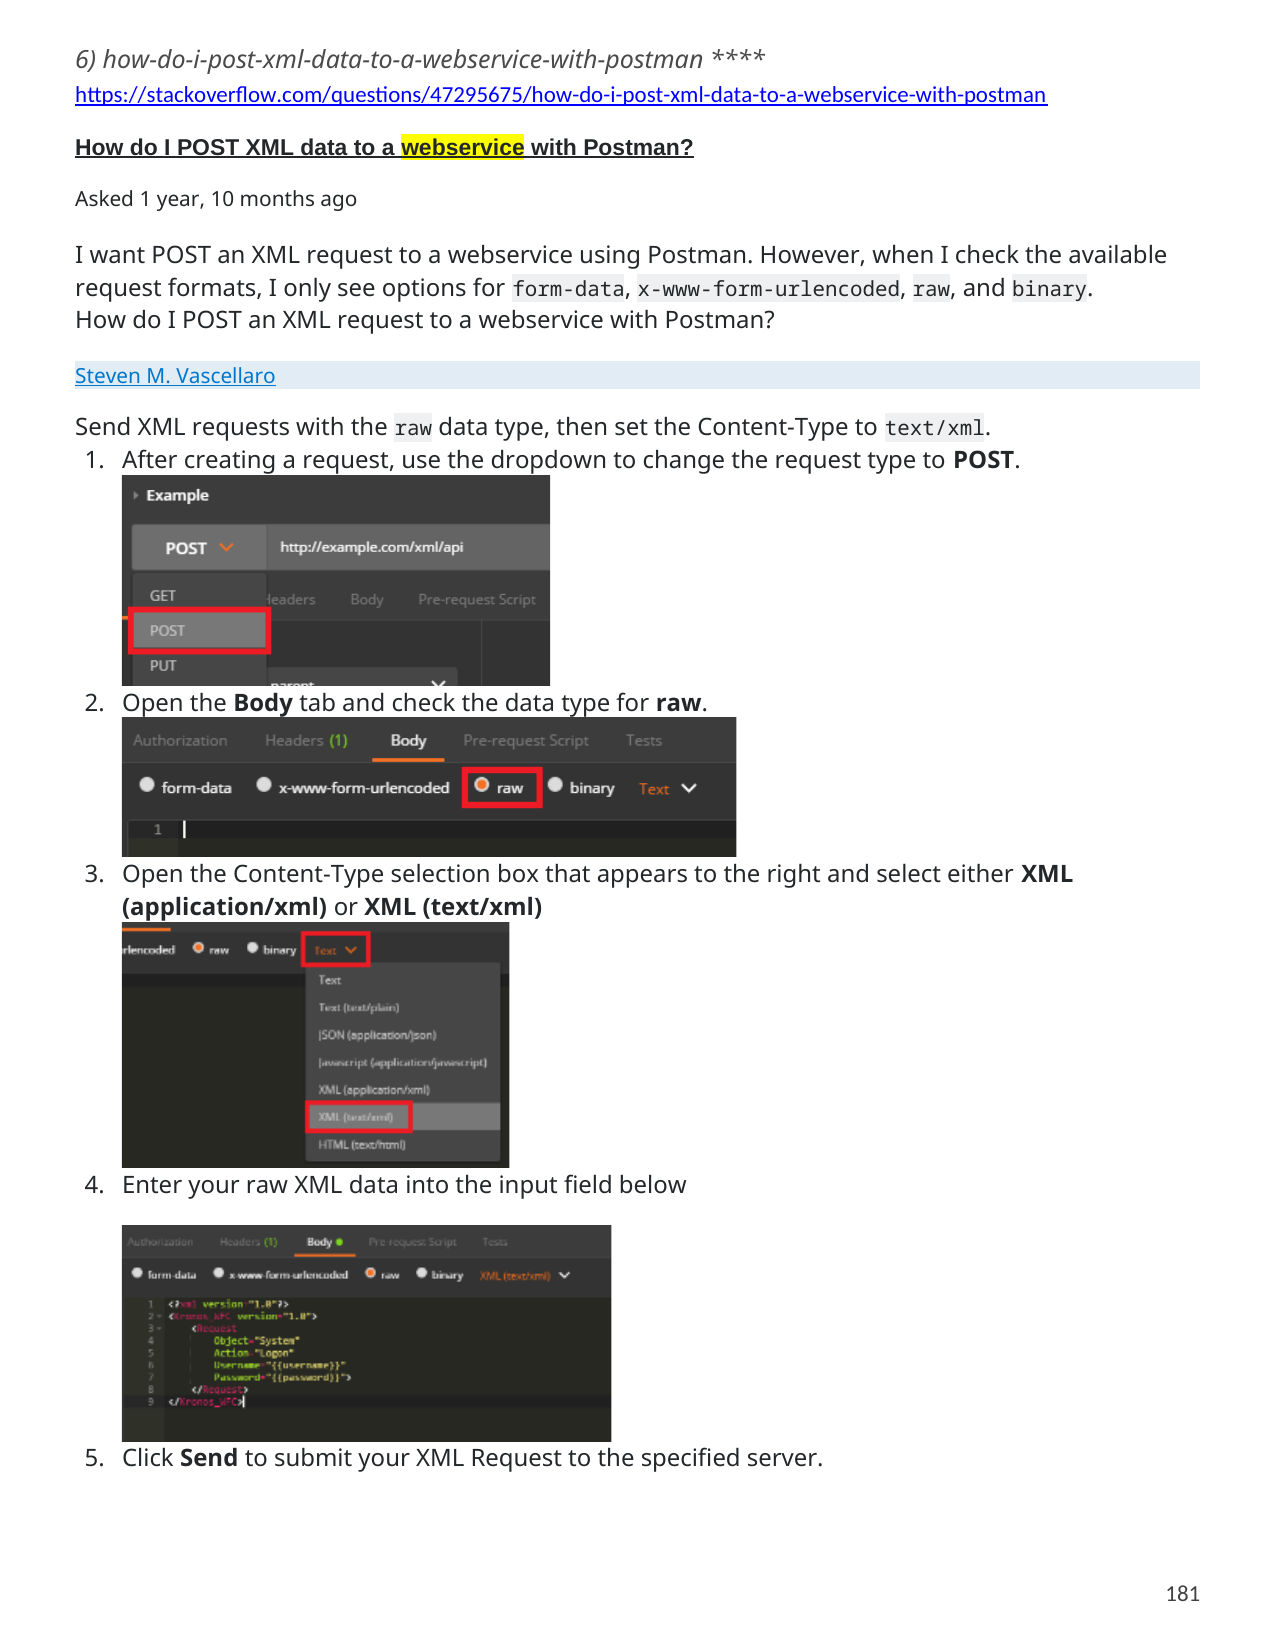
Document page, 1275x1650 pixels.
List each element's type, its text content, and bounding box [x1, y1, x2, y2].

picture [121, 1225, 612, 1442]
list Open the Content-Type selection box that appears to the right and select either XML (application/xml) or XML (text/xml) [84, 857, 1200, 922]
list Enter your raw XML data into the input field below [84, 1167, 1200, 1200]
text https://stackoverflow.com/questions/47295675/how-do-i-post-xml-data-to-a-webservice-with-postman [75, 80, 1200, 108]
text How do I POST XML data to a webservice with Postman? [75, 133, 1200, 160]
list Click Send to submit your XML Request to the specified server. [84, 1441, 1200, 1474]
picture [121, 922, 510, 1168]
list Open the Body tab and check the data type for raw. [84, 685, 1200, 718]
picture [121, 475, 551, 686]
text Send XML requests with the raw data type, then set the Content-Type to text/xml. [75, 410, 1200, 443]
list After creating a request, use the dropdown to change the request type to POST. [84, 443, 1200, 475]
subtitle 6) how-do-i-post-xml-data-to-a-webservice-with-postman **** [75, 41, 1200, 75]
picture [121, 717, 737, 857]
text Asked 1 year, 10 months ago [75, 184, 1200, 213]
text Steven M. Vascellaro [75, 361, 1200, 389]
text I want POST an XML request to a webservice using Postman. However, when I check the available request formats, I only see options for form-data, x-www-form-urlencoded, raw, and binary. [75, 238, 1200, 303]
text How do I POST an XML request to a webservice with Postman? [75, 303, 1200, 336]
